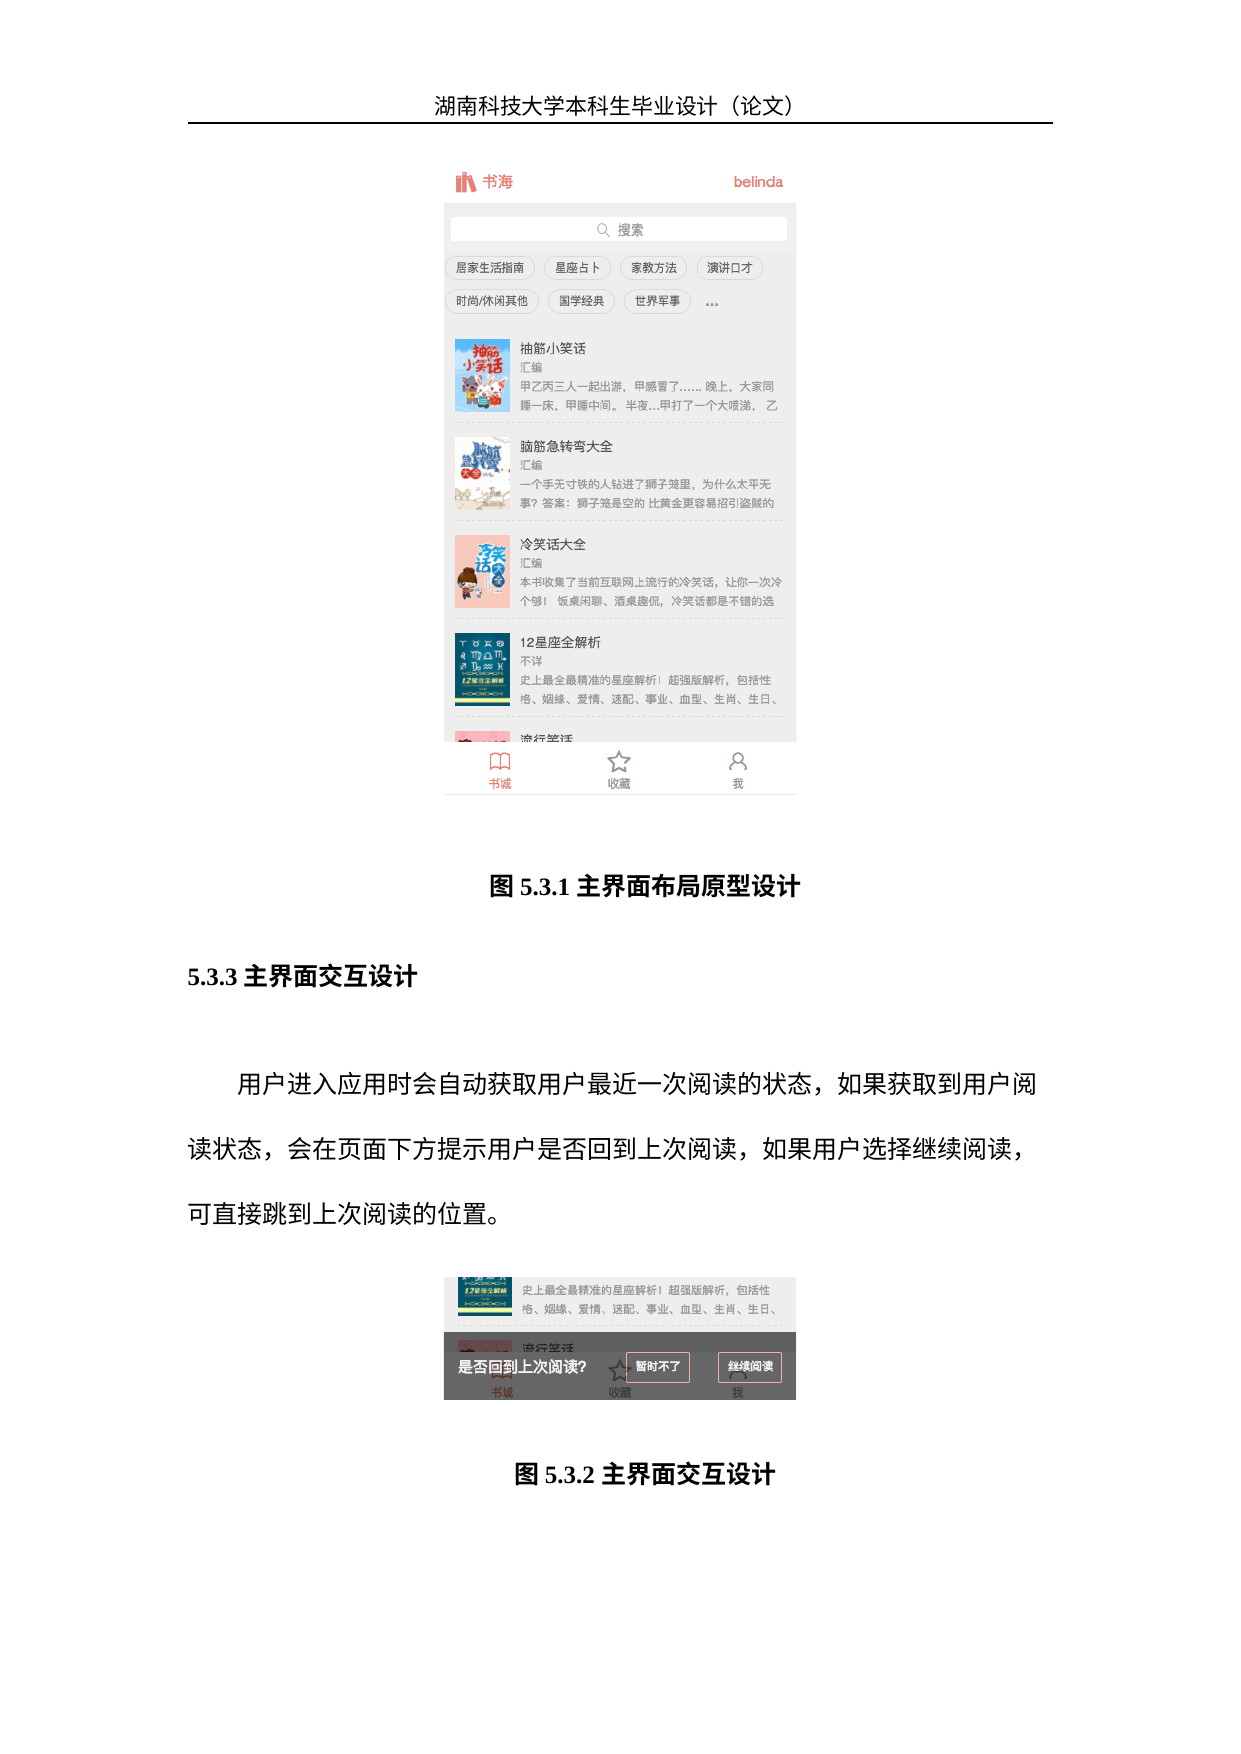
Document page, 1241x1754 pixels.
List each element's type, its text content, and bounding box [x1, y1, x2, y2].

text 图5.3.2 主界面交互设计 [187, 1440, 1053, 1505]
text 用户进入应用时会自动获取用户最近一次阅读的状态，如果获取到用户阅读状态，会在页面下方提示用户是否回到上次阅读，如果用户选择继续阅读，可直接跳到上次阅读的位置。 [187, 1050, 1053, 1245]
text 图 5.3.1 主界面布局原型设计 [187, 852, 1053, 917]
picture [443, 162, 797, 795]
picture [465, 1277, 506, 1285]
text 5.3.3 主界面交互设计 [187, 942, 1053, 1007]
picture [443, 1277, 797, 1400]
